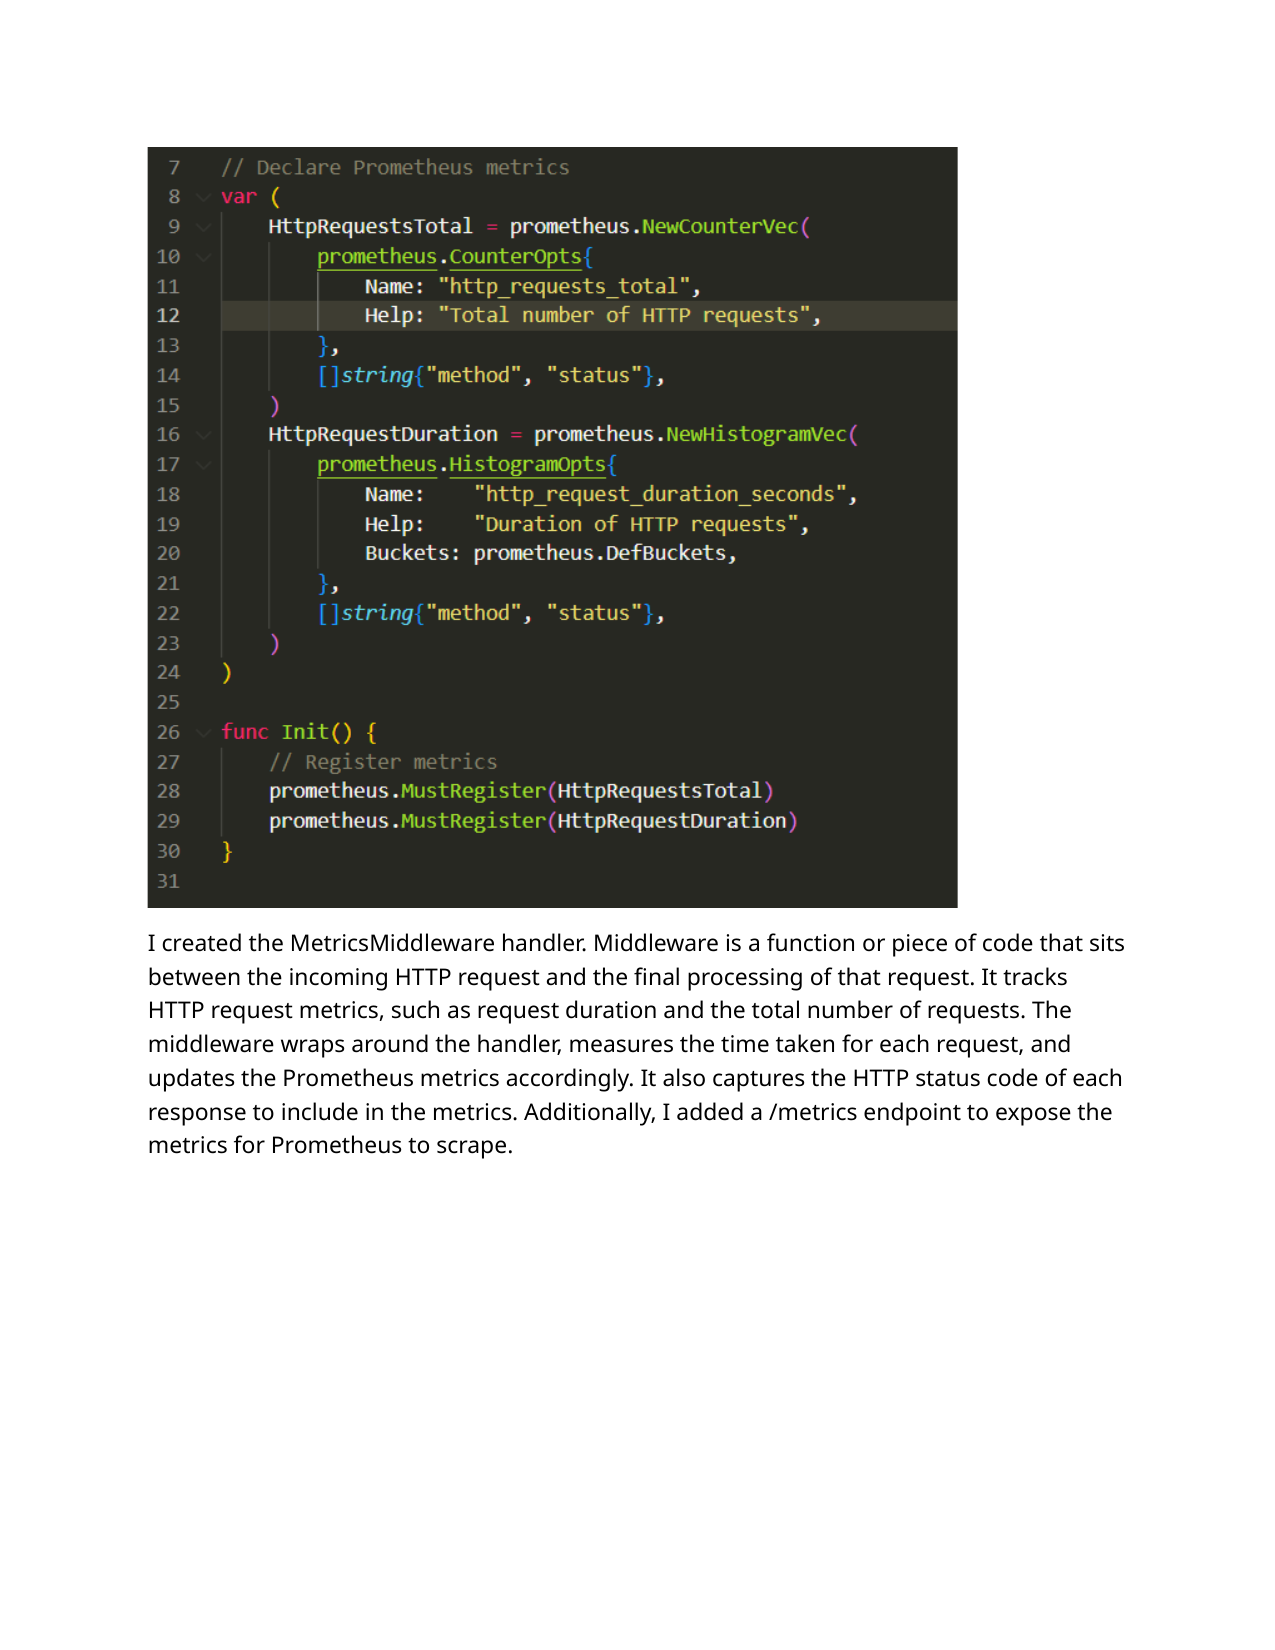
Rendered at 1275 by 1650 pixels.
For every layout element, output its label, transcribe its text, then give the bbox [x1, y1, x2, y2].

text I created the MetricsMiddleware handler. Middleware is a function or piece of code that sits between the incoming HTTP request and the final processing of that request. It tracks HTTP request metrics, such as request duration and the total number of requests. The middleware wraps around the handler, measures the time taken for each request, and updates the Prometheus metrics accordingly. It also captures the HTTP status code of each response to include in the metrics. Additionally, I added a /metrics endpoint to expose the metrics for Prometheus to scrape. [148, 927, 1127, 1161]
picture [147, 147, 958, 908]
